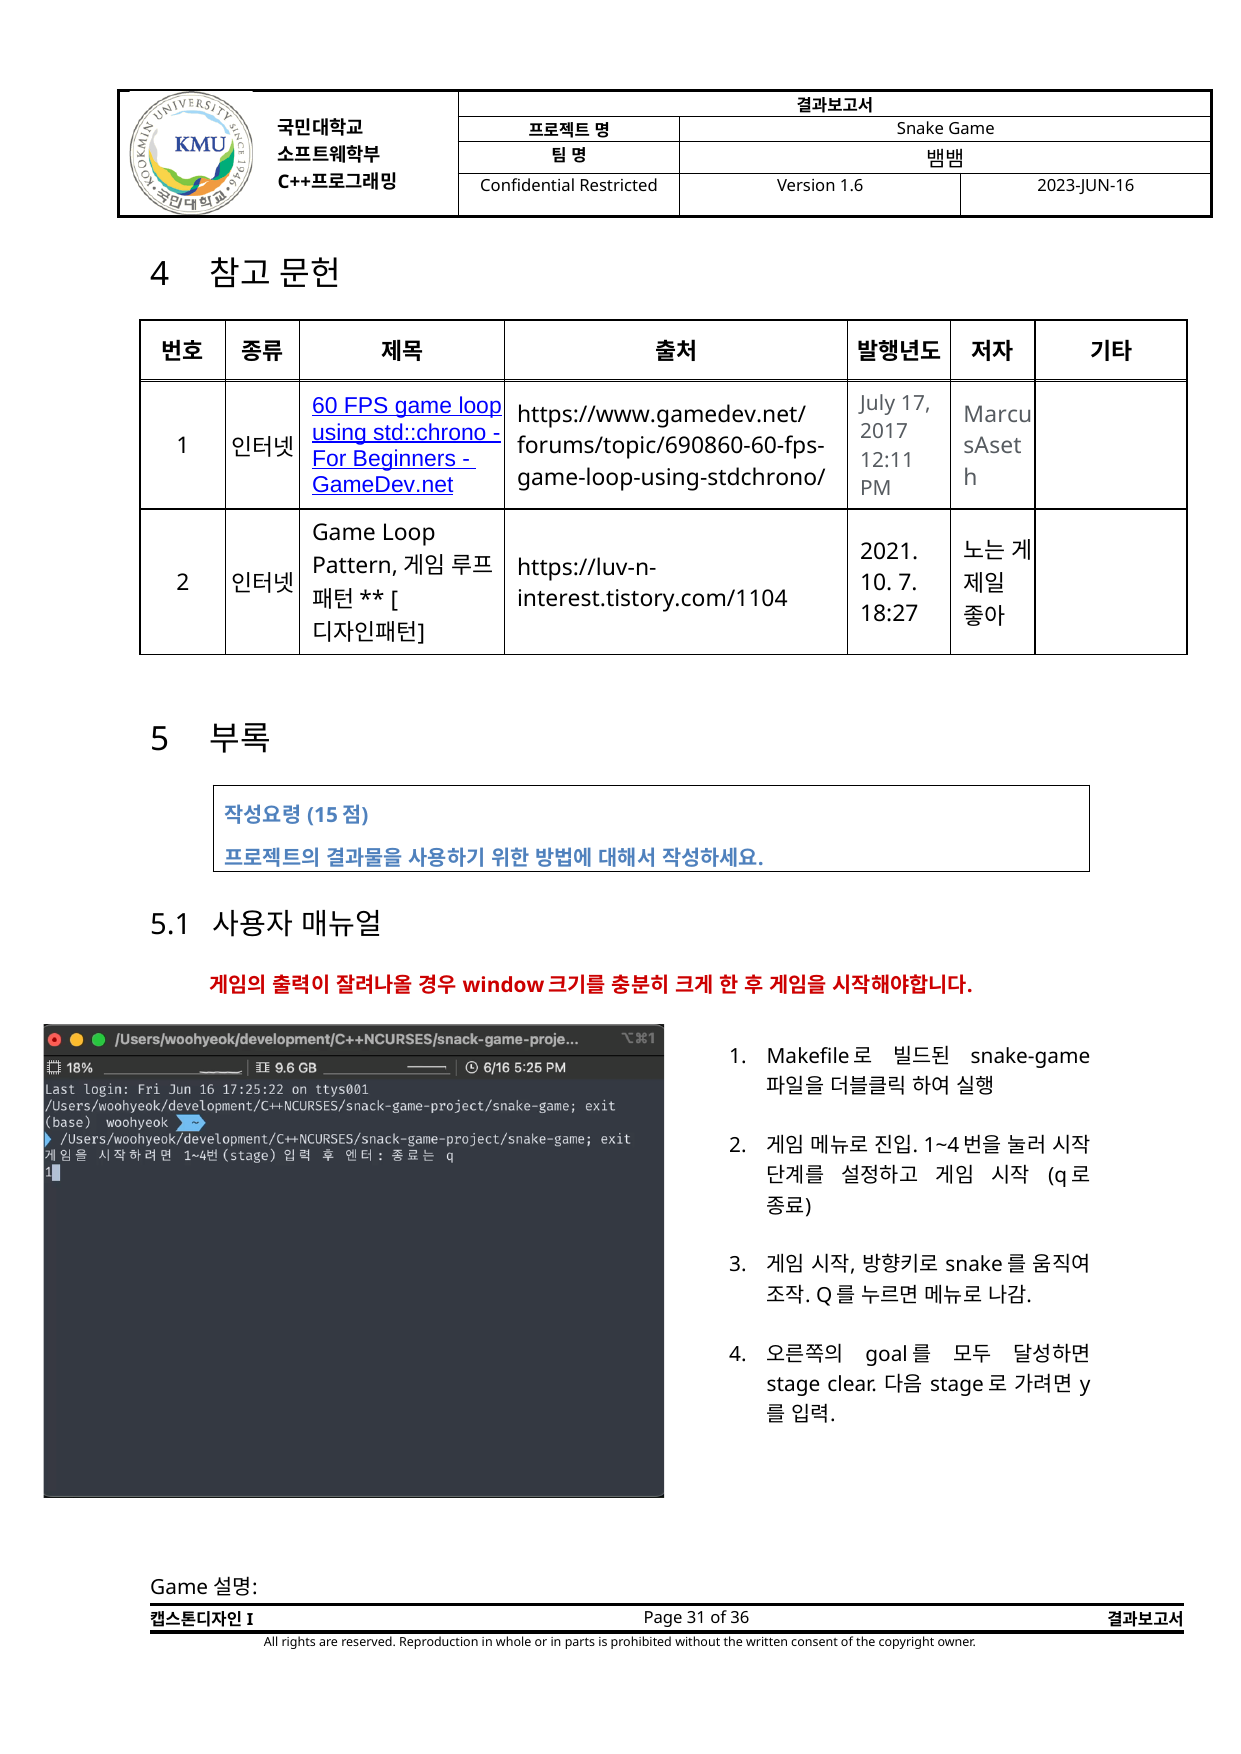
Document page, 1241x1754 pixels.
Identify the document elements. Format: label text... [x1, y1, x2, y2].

table_header 출처 [505, 321, 847, 379]
table_cell July 17, 2017 12:11 PM [848, 382, 950, 508]
table_cell [1036, 382, 1186, 508]
picture [129, 91, 253, 215]
table_cell 노는 게 제일 좋아 [951, 510, 1034, 653]
table_header 종류 [226, 321, 299, 379]
picture [43, 1024, 665, 1498]
table_cell 2 [141, 510, 225, 653]
table_cell 60 FPS game loop using std::chrono - For Beginners - GameDev.net [300, 382, 504, 508]
table_cell https://www.gamedev.net/forums/topic/690860-60-fps-game-loop-using-stdchrono/ [505, 382, 847, 508]
table_cell MarcusAseth [951, 382, 1034, 508]
table_cell Game Loop Pattern, 게임 루프 패턴 ** [디자인패턴] [300, 510, 504, 653]
table_cell https://luv-n-interest.tistory.com/1104 [505, 510, 847, 653]
table_cell 2021. 10. 7. 18:27 [848, 510, 950, 653]
subtitle 참고 문헌 [150, 246, 1090, 295]
text Game 설명: [150, 1570, 1090, 1600]
table_cell 1 [141, 382, 225, 508]
list Makefile로 빌드된 snake-game 파일을 더블클릭 하여 실행 [665, 1039, 1090, 1100]
table_header 제목 [300, 321, 504, 379]
list 게임 메뉴로 진입. 1~4번을 눌러 시작 단계를 설정하고 게임 시작 (q로 종료) [665, 1128, 1090, 1219]
list 게임 시작, 방향키로 snake를 움직여 조작. Q를 누르면 메뉴로 나감. [665, 1248, 1090, 1308]
table_cell [1036, 510, 1186, 653]
text 게임의 출력이 잘려나올 경우 window크기를 충분히 크게 한 후 게임을 시작해야합니다. [209, 968, 1090, 998]
table_cell 인터넷 [226, 510, 299, 653]
subtitle 사용자 매뉴얼 [150, 901, 1090, 943]
table_header 저자 [951, 321, 1034, 379]
table_header 번호 [141, 321, 225, 379]
list 오른쪽의 goal를 모두 달성하면 stage clear. 다음 stage로 가려면 y를 입력. [665, 1337, 1090, 1428]
subtitle 부록 [150, 712, 1090, 760]
table_header 발행년도 [848, 321, 950, 379]
table_header 기타 [1036, 321, 1186, 379]
table_header 작성요령 (15점) 프로젝트의 결과물을 사용하기 위한 방법에 대해서 작성하세요. [214, 786, 1089, 871]
table_cell 인터넷 [226, 382, 299, 508]
